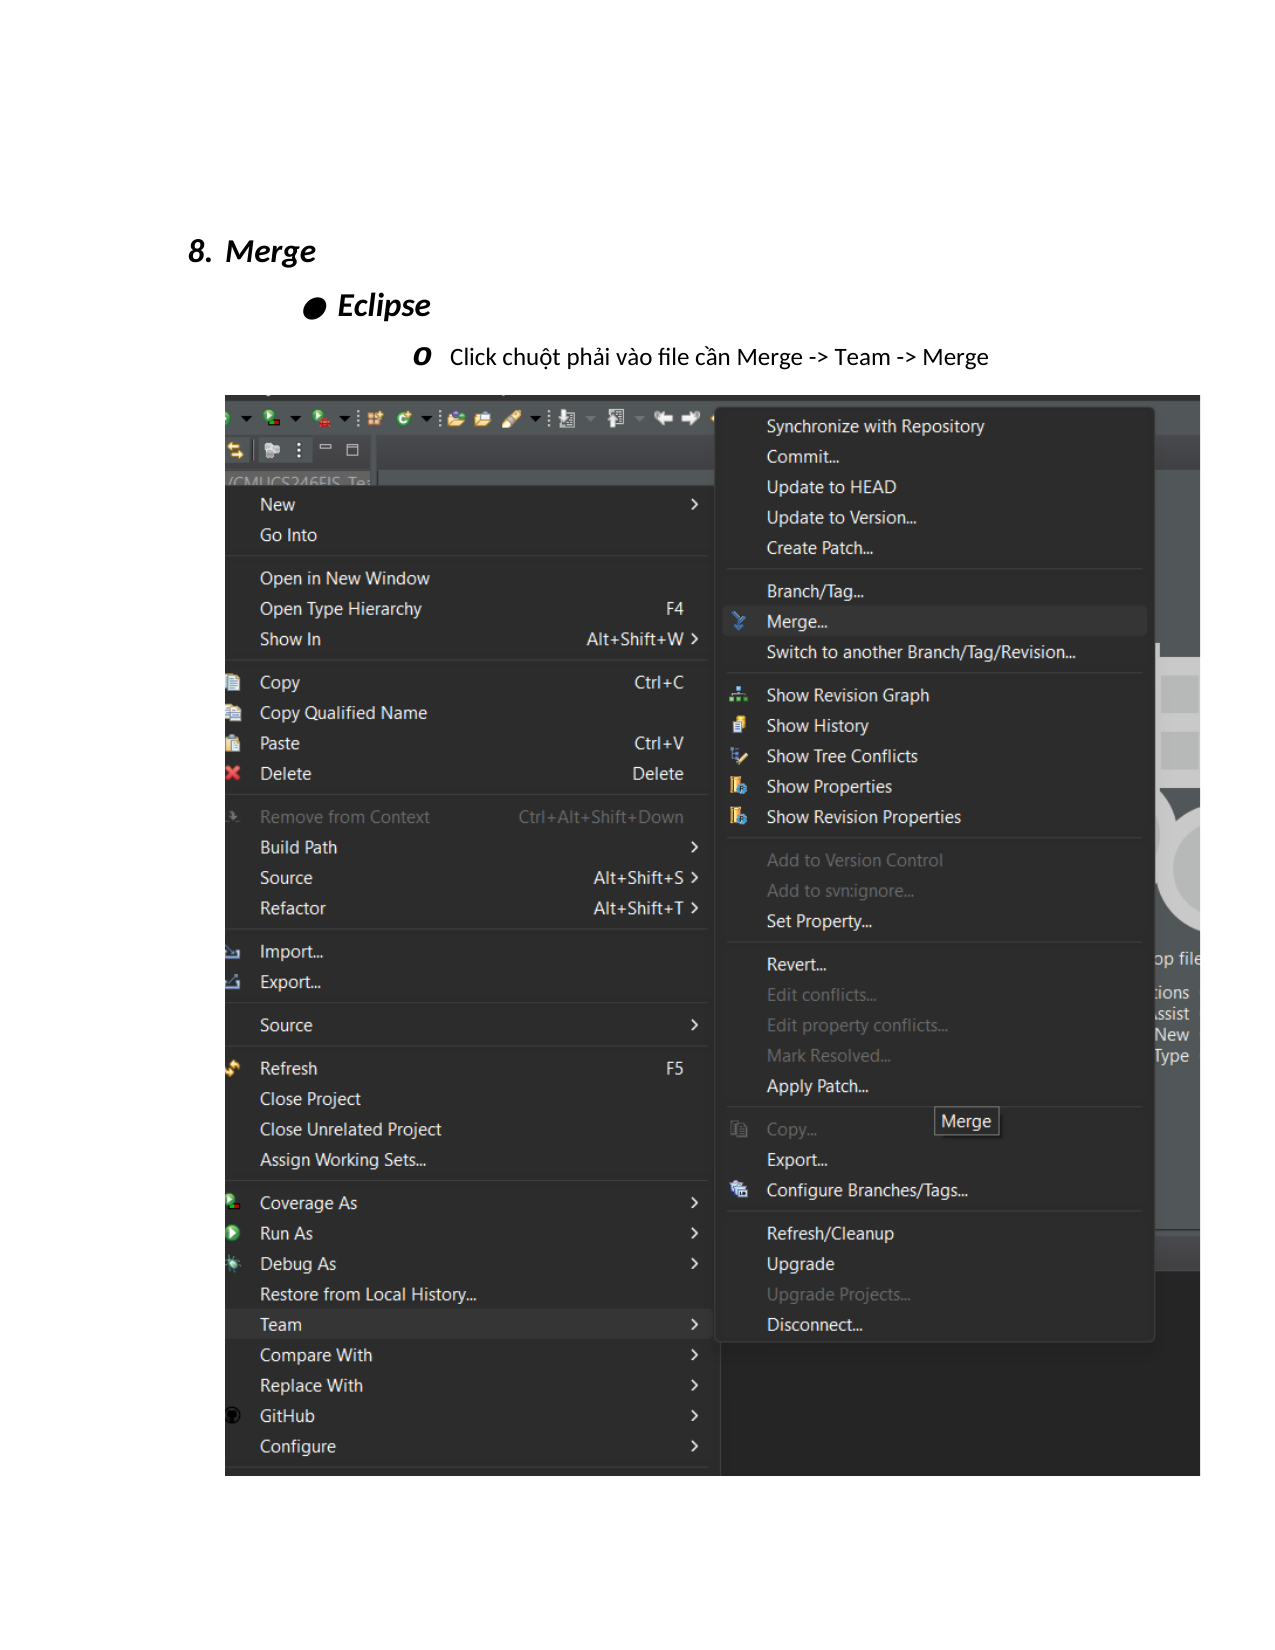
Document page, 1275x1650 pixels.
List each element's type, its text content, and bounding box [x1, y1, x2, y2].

list Click chuột phải vào file cần Merge -> Team -> Merge [412, 338, 1125, 376]
list Merge [187, 229, 1125, 270]
picture [225, 395, 1200, 1476]
list Eclipse [300, 273, 1125, 333]
